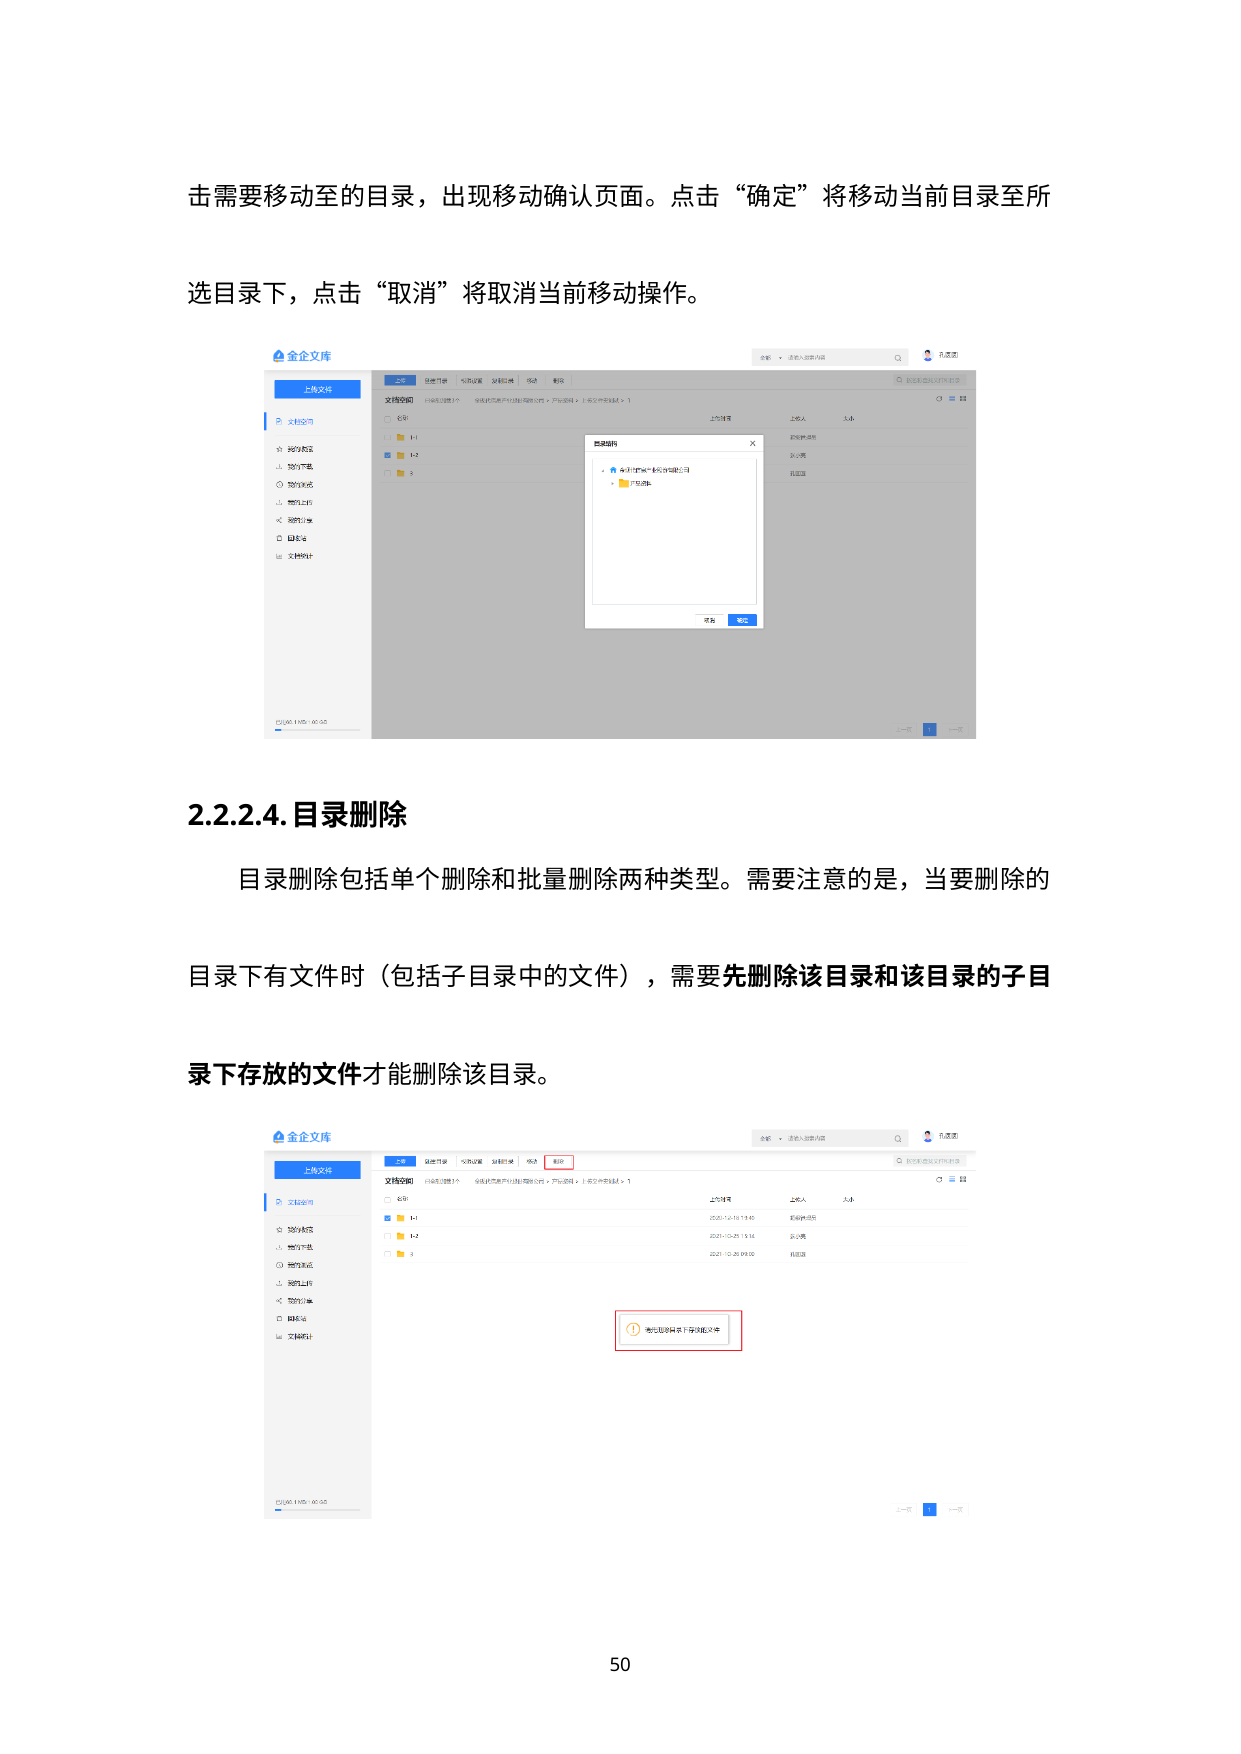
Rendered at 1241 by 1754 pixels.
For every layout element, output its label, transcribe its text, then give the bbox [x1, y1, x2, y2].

picture [264, 342, 977, 739]
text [187, 162, 1053, 324]
subtitle 目录删除 [187, 780, 1053, 845]
text 目录删除包括单个删除和批量删除两种类型。需要注意的是，当要删除的目录下有文件时（包括子目录中的文件），需要先删除该目录和该目录的子目录下存放的文件才能删除该目录。 [187, 845, 1053, 1105]
picture [264, 1123, 977, 1519]
